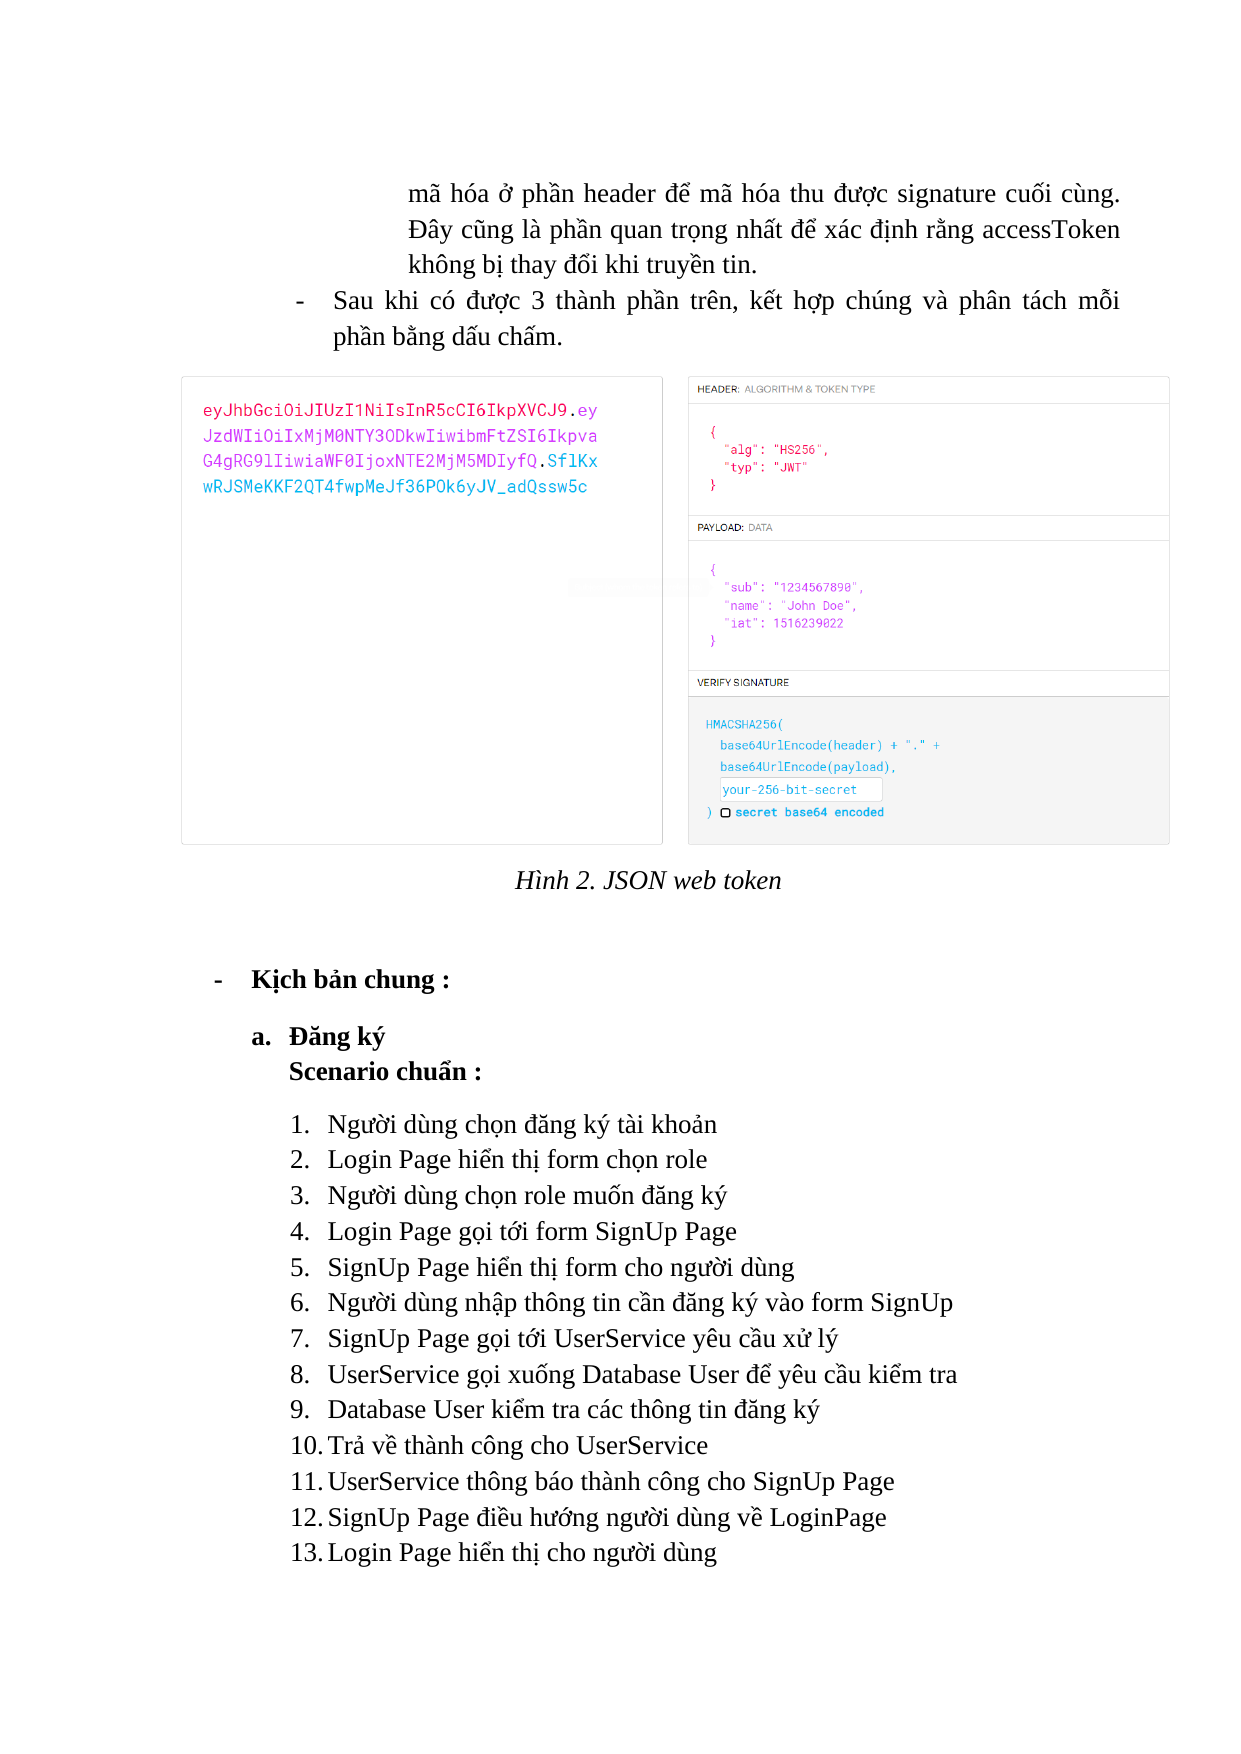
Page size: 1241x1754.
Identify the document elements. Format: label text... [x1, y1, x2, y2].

list Kịch bản chung : [213, 963, 1240, 995]
text Hình 2. JSON web token [177, 864, 1122, 895]
list Người dùng chọn đăng ký tài khoản [290, 1108, 1122, 1139]
list UserService thông báo thành công cho SignUp Page [290, 1465, 1122, 1496]
list Database User kiểm tra các thông tin đăng ký [290, 1394, 1122, 1425]
list Login Page hiển thị form chọn role [290, 1143, 1122, 1175]
text Scenario chuẩn : [213, 1055, 1122, 1087]
list SignUp Page điều hướng người dùng về LoginPage [290, 1501, 1122, 1532]
list Login Page hiển thị cho người dùng [290, 1537, 1122, 1568]
picture [177, 372, 1176, 847]
text Đăng ký [251, 1020, 1122, 1051]
list SignUp Page gọi tới UserService yêu cầu xử lý [290, 1322, 1122, 1353]
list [370, 177, 1122, 280]
list UserService gọi xuống Database User để yêu cầu kiểm tra [290, 1358, 1122, 1389]
list Người dùng nhập thông tin cần đăng ký vào form SignUp [290, 1286, 1122, 1318]
list SignUp Page hiển thị form cho người dùng [290, 1251, 1122, 1282]
list Login Page gọi tới form SignUp Page [290, 1215, 1122, 1246]
list Người dùng chọn role muốn đăng ký [290, 1179, 1122, 1210]
list Trả về thành công cho UserService [290, 1429, 1122, 1461]
list Sau khi có được 3 thành phần trên, kết hợp chúng và phân tách mỗi phần bằng dấu chấm. [295, 284, 1122, 351]
